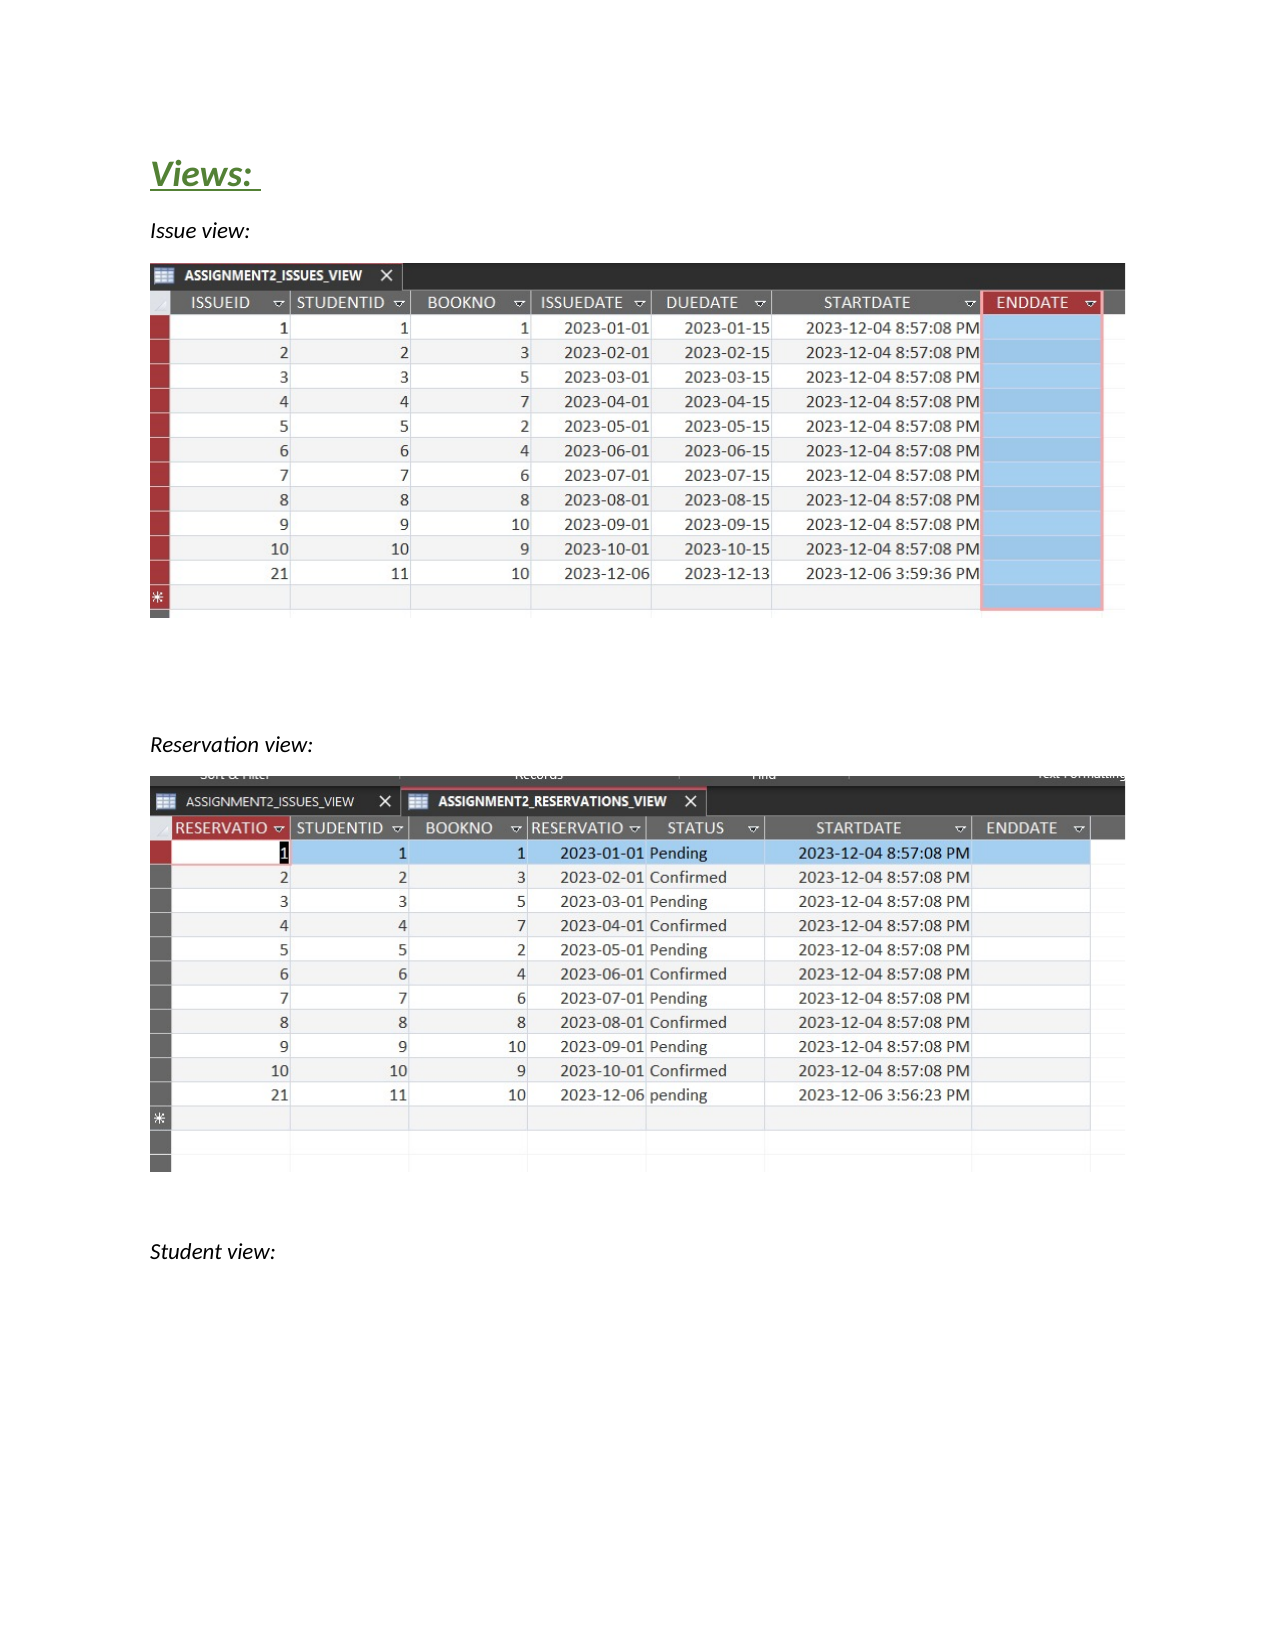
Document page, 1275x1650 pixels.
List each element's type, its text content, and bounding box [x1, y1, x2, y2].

text Student view: [150, 1237, 1125, 1265]
text Reservation view: [150, 730, 1125, 758]
text Views: [150, 150, 1125, 196]
picture [150, 263, 1125, 618]
picture [150, 776, 1125, 1172]
text Issue view: [150, 216, 1125, 244]
